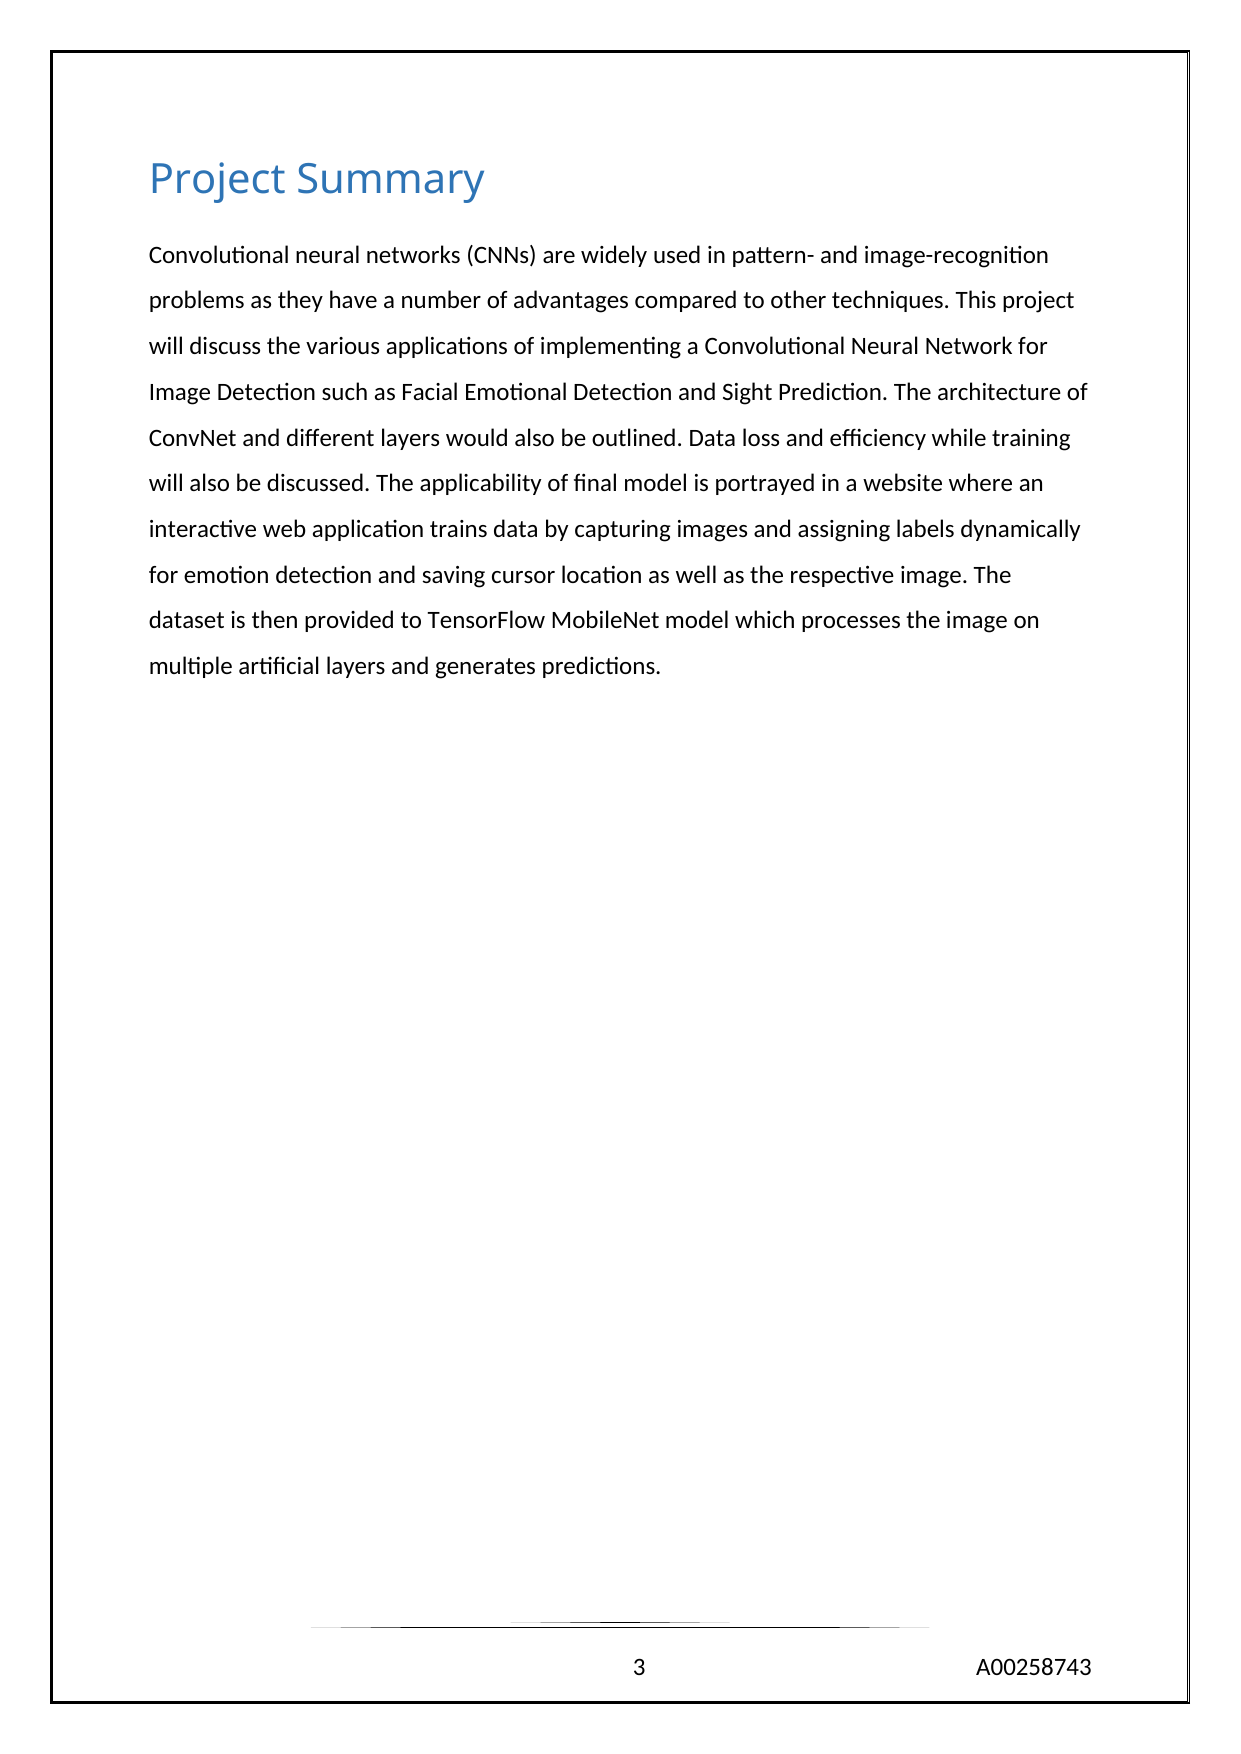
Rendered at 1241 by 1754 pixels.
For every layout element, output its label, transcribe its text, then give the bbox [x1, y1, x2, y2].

text Convolutional neural networks (CNNs) are widely used in pattern- and image-recognition problems as they have a number of advantages compared to other techniques. This project will discuss the various applications of implementing a Convolutional Neural Network for Image Detection such as Facial Emotional Detection and Sight Prediction. The architecture of ConvNet and different layers would also be outlined. Data loss and efficiency while training will also be discussed. The applicability of final model is portrayed in a website where an interactive web application trains data by capturing images and assigning labels dynamically for emotion detection and saving cursor location as well as the respective image. The dataset is then provided to TensorFlow MobileNet model which processes the image on multiple artificial layers and generates predictions. [148, 239, 1092, 681]
subtitle Project Summary [148, 148, 1092, 205]
